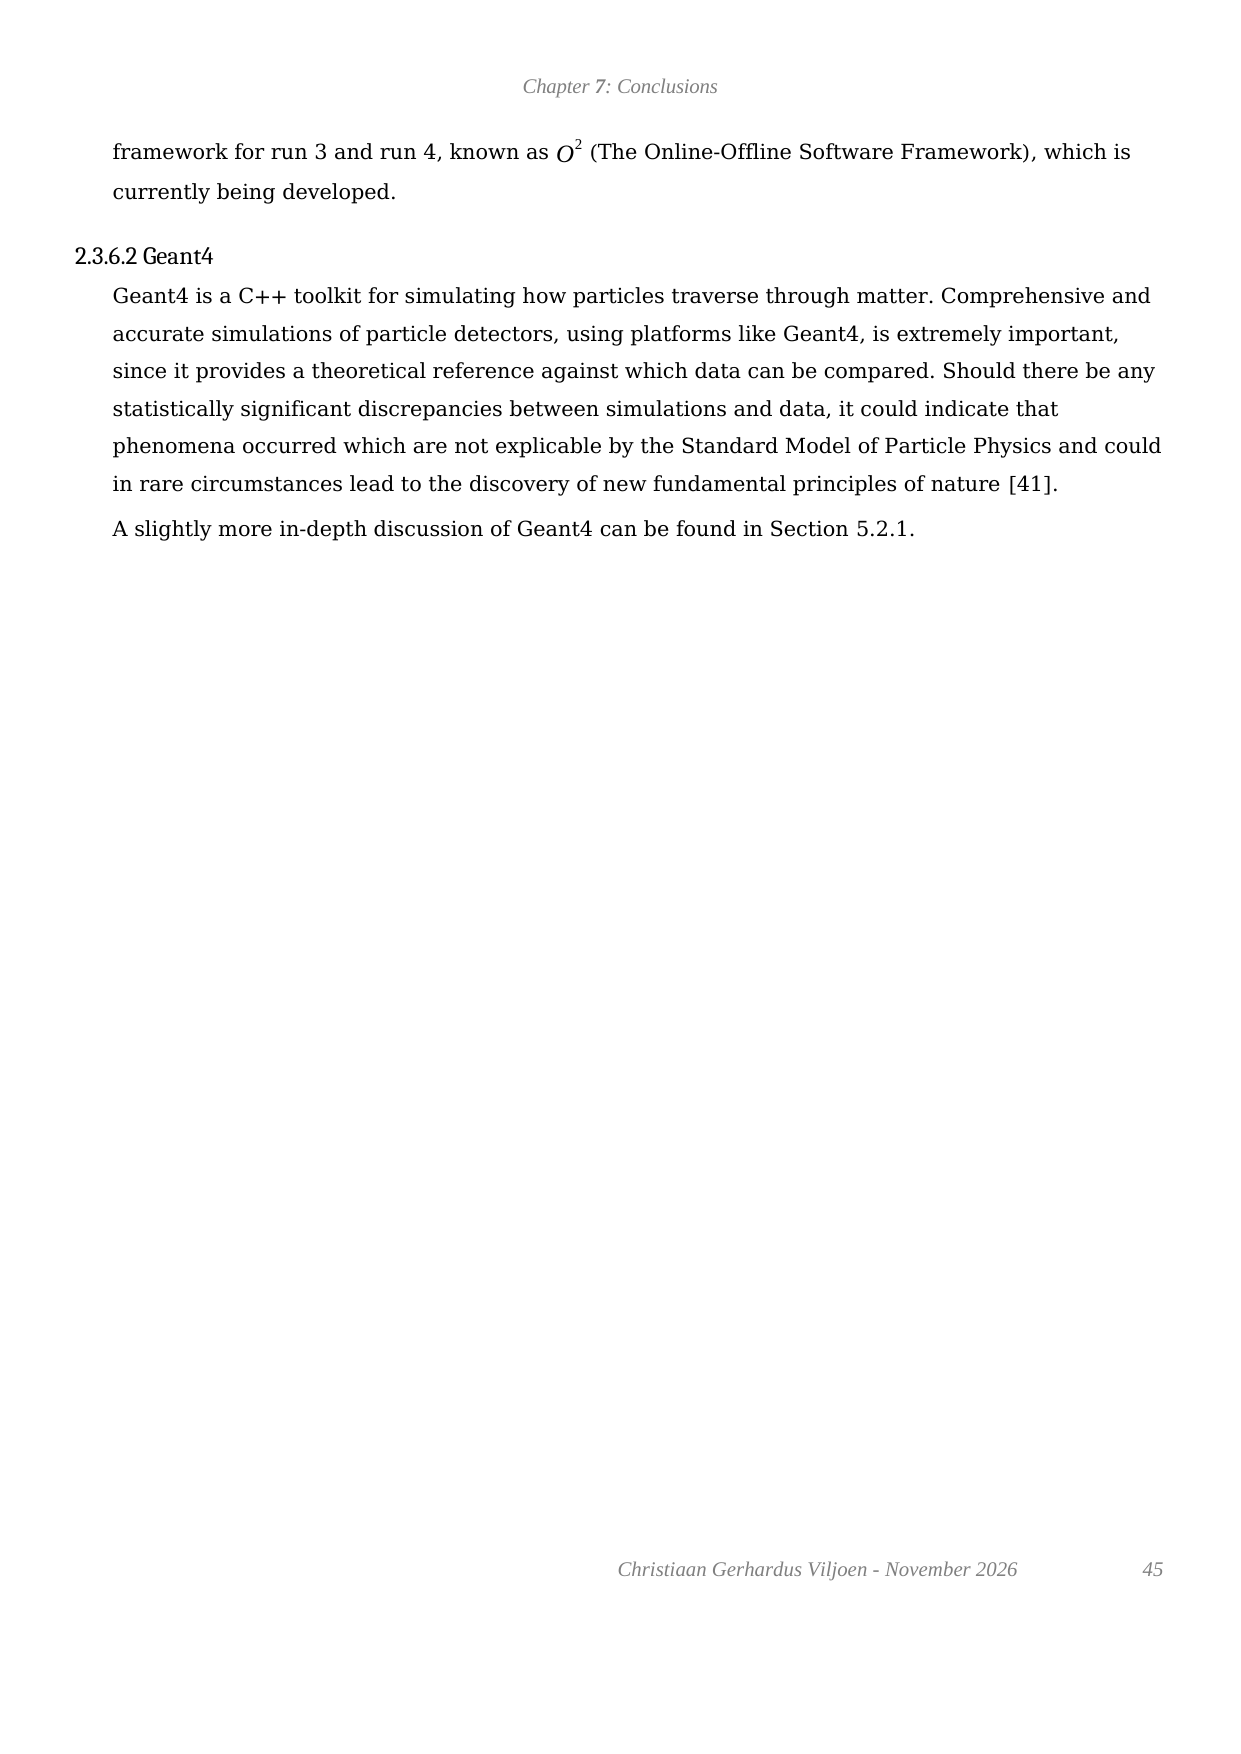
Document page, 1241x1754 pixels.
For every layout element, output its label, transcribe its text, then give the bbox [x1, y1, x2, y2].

text Geant4 is a C++ toolkit for simulating how particles traverse through matter. Comprehensive and accurate simulations of particle detectors, using platforms like Geant4, is extremely important, since it provides a theoretical reference against which data can be compared. Should there be any statistically significant discrepancies between simulations and data, it could indicate that phenomena occurred which are not explicable by the Standard Model of Particle Physics and could in rare circumstances lead to the discovery of new fundamental principles of nature . [112, 283, 1165, 495]
text A slightly more in-depth discussion of Geant4 can be found in Section 5.2.1. [112, 516, 1165, 541]
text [112, 135, 1165, 204]
subtitle Geant4 [75, 242, 1165, 270]
